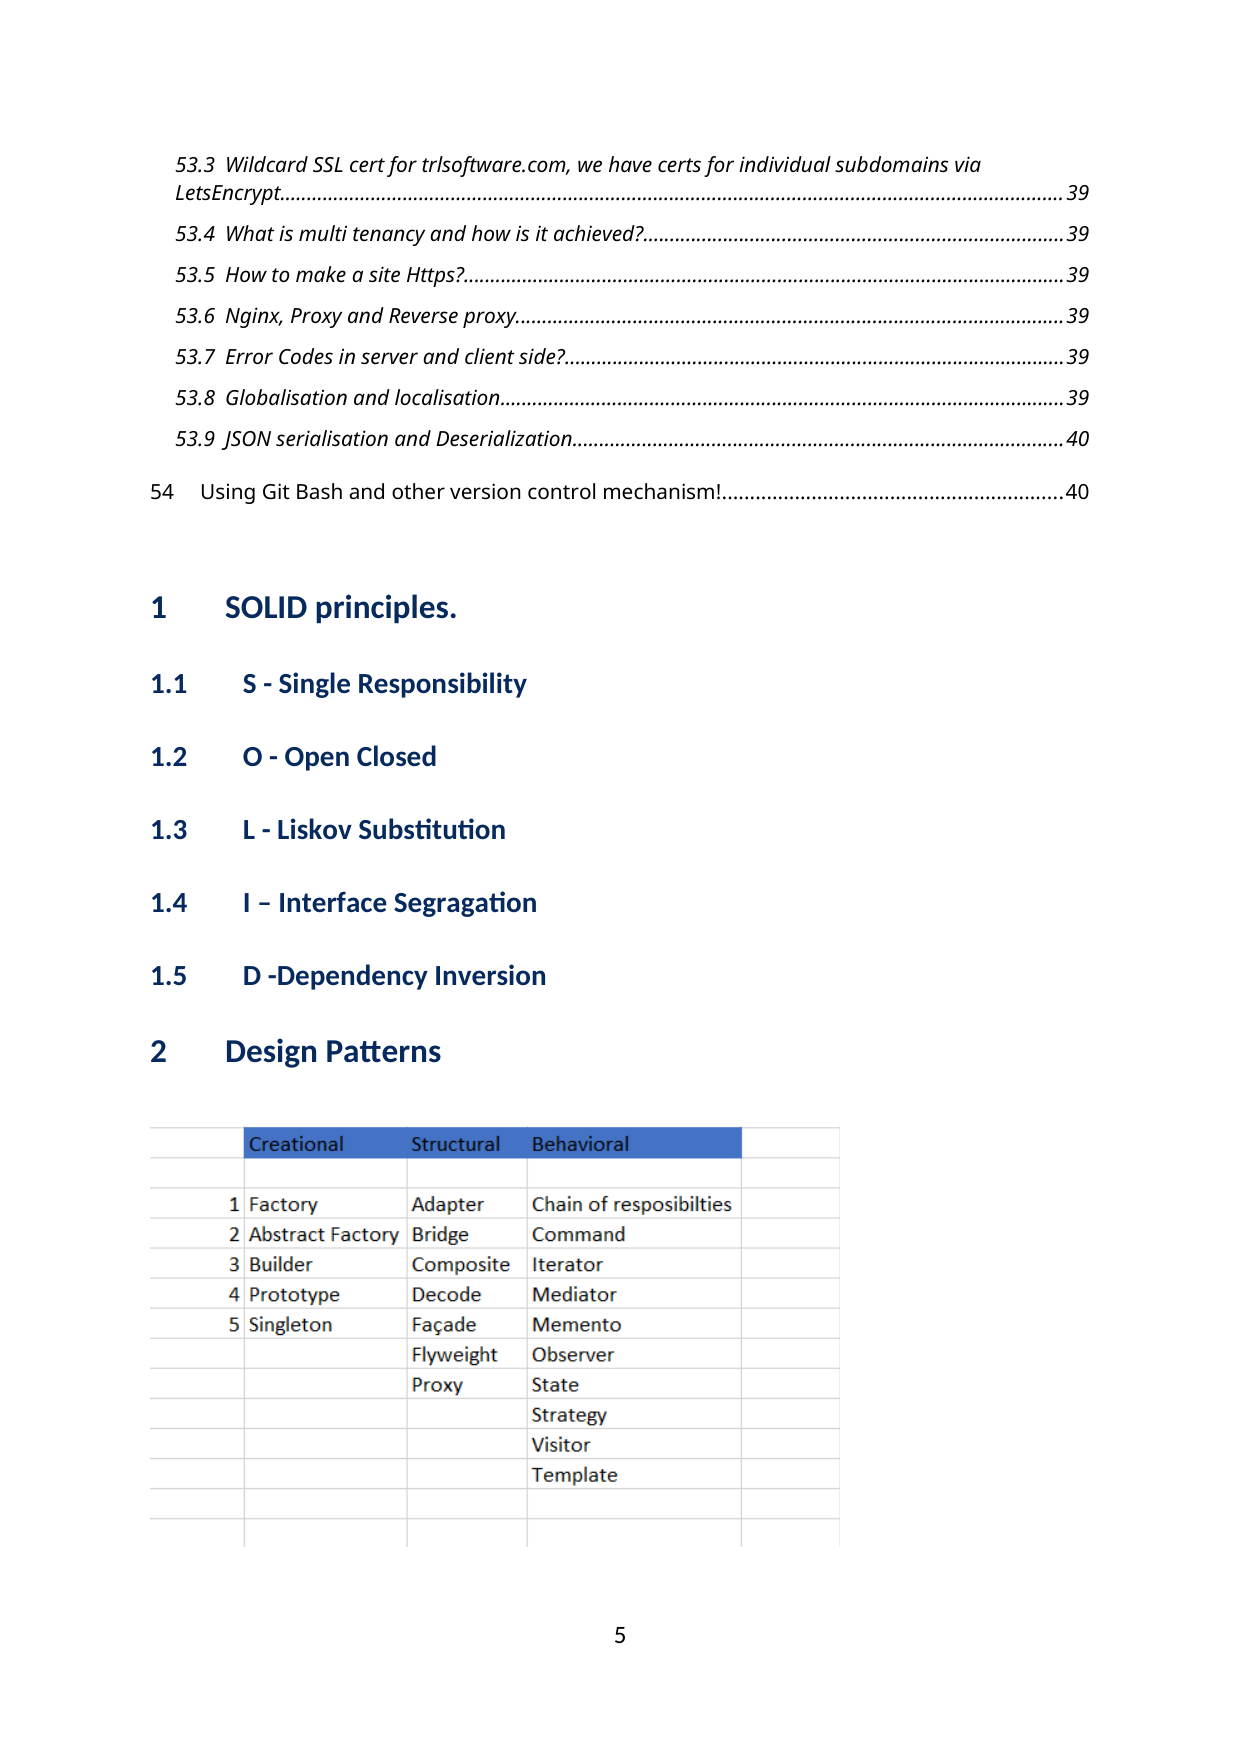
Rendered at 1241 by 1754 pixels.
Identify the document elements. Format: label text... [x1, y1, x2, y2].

subtitle I – Interface Segragation [150, 884, 1090, 920]
subtitle L - Liskov Substitution [150, 811, 1090, 847]
subtitle O - Open Closed [150, 738, 1090, 773]
subtitle Design Patterns [150, 1030, 1090, 1071]
subtitle D -Dependency Inversion [150, 957, 1090, 993]
subtitle S - Single Responsibility [150, 665, 1090, 700]
subtitle SOLID principles. [150, 586, 1090, 627]
picture [150, 1126, 840, 1547]
